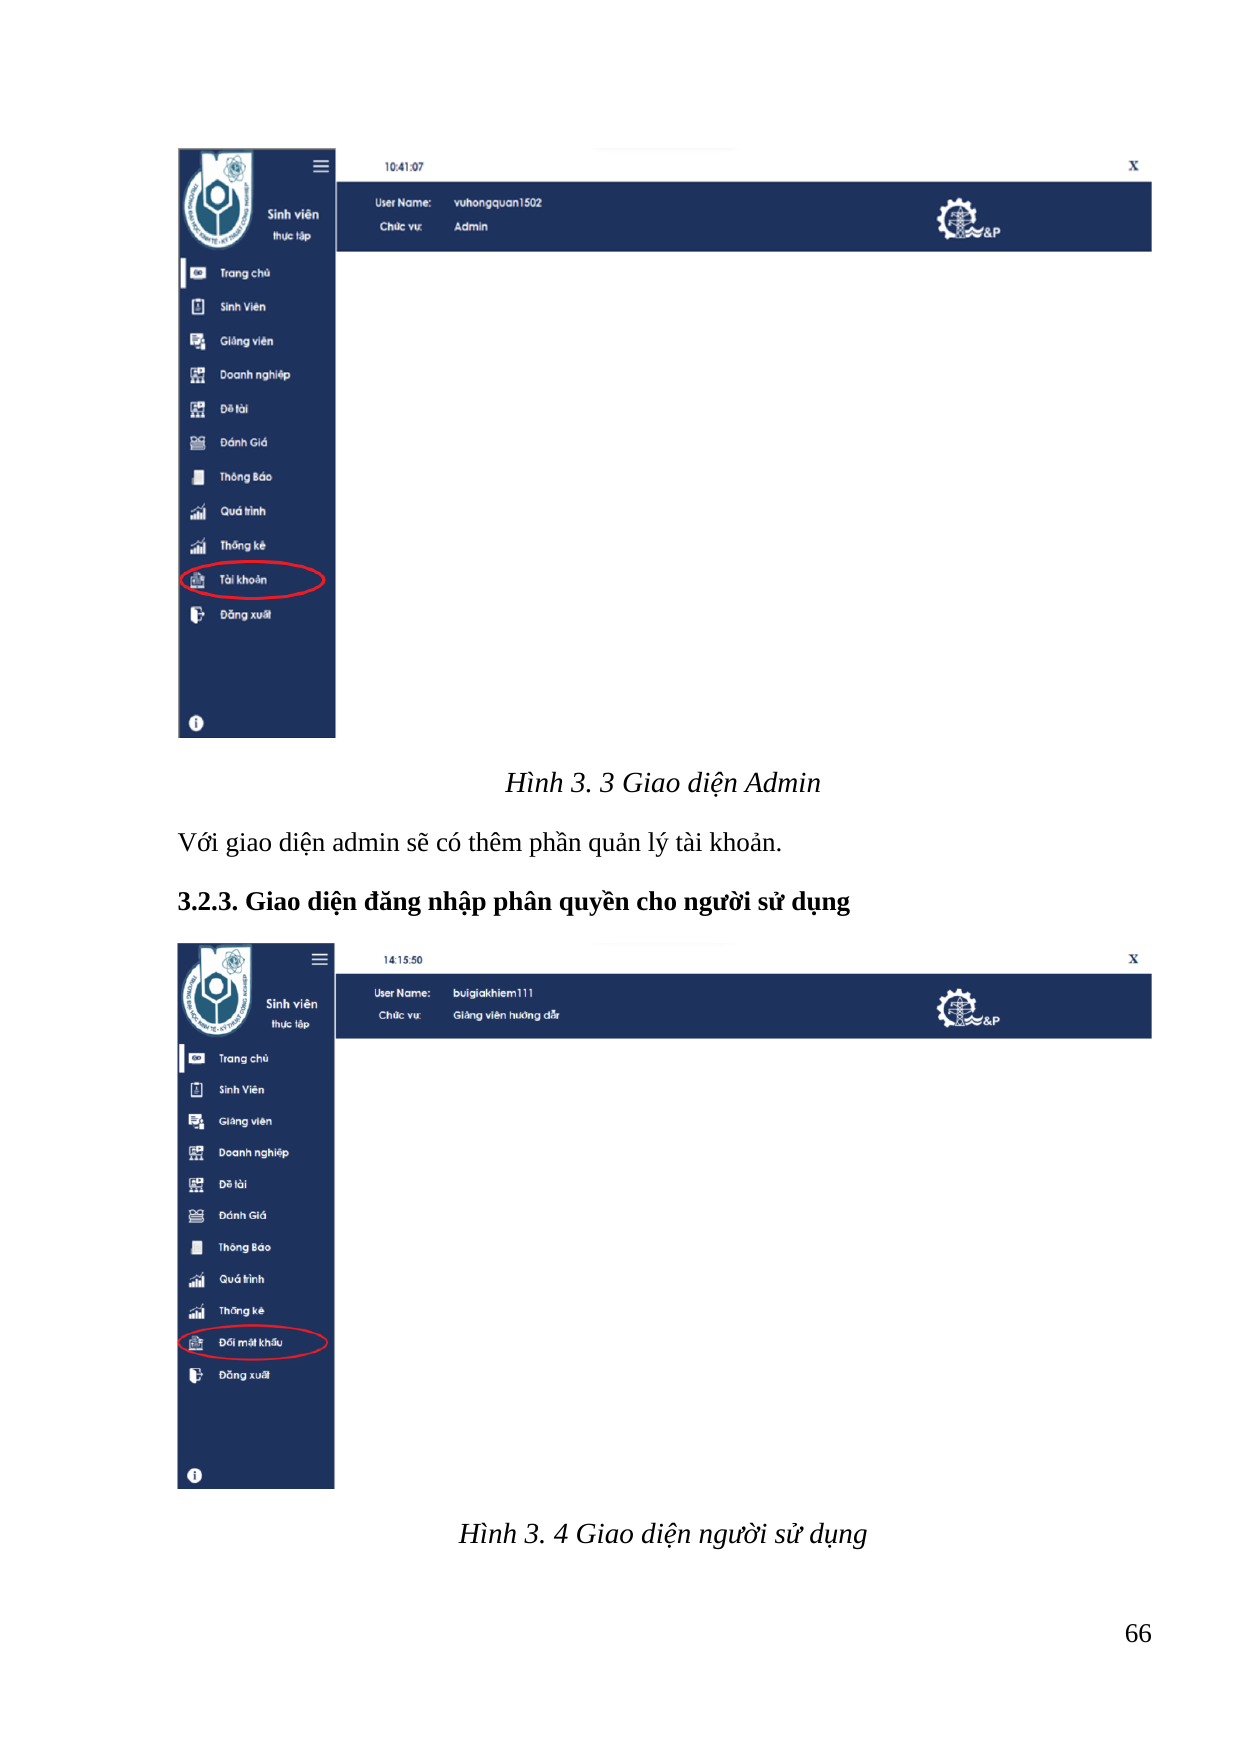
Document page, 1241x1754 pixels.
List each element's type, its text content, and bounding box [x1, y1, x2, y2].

picture [177, 943, 1152, 1489]
text 3.2.3. Giao diện đăng nhập phân quyền cho người sử dụng [177, 885, 1152, 916]
text Với giao diện admin sẽ có thêm phần quản lý tài khoản. [177, 827, 1152, 858]
text Hình 3. 4 Giao diện người sử dụng [177, 1516, 1152, 1550]
text Hình 3. 3 Giao diện Admin [177, 765, 1152, 798]
picture [177, 147, 1152, 738]
